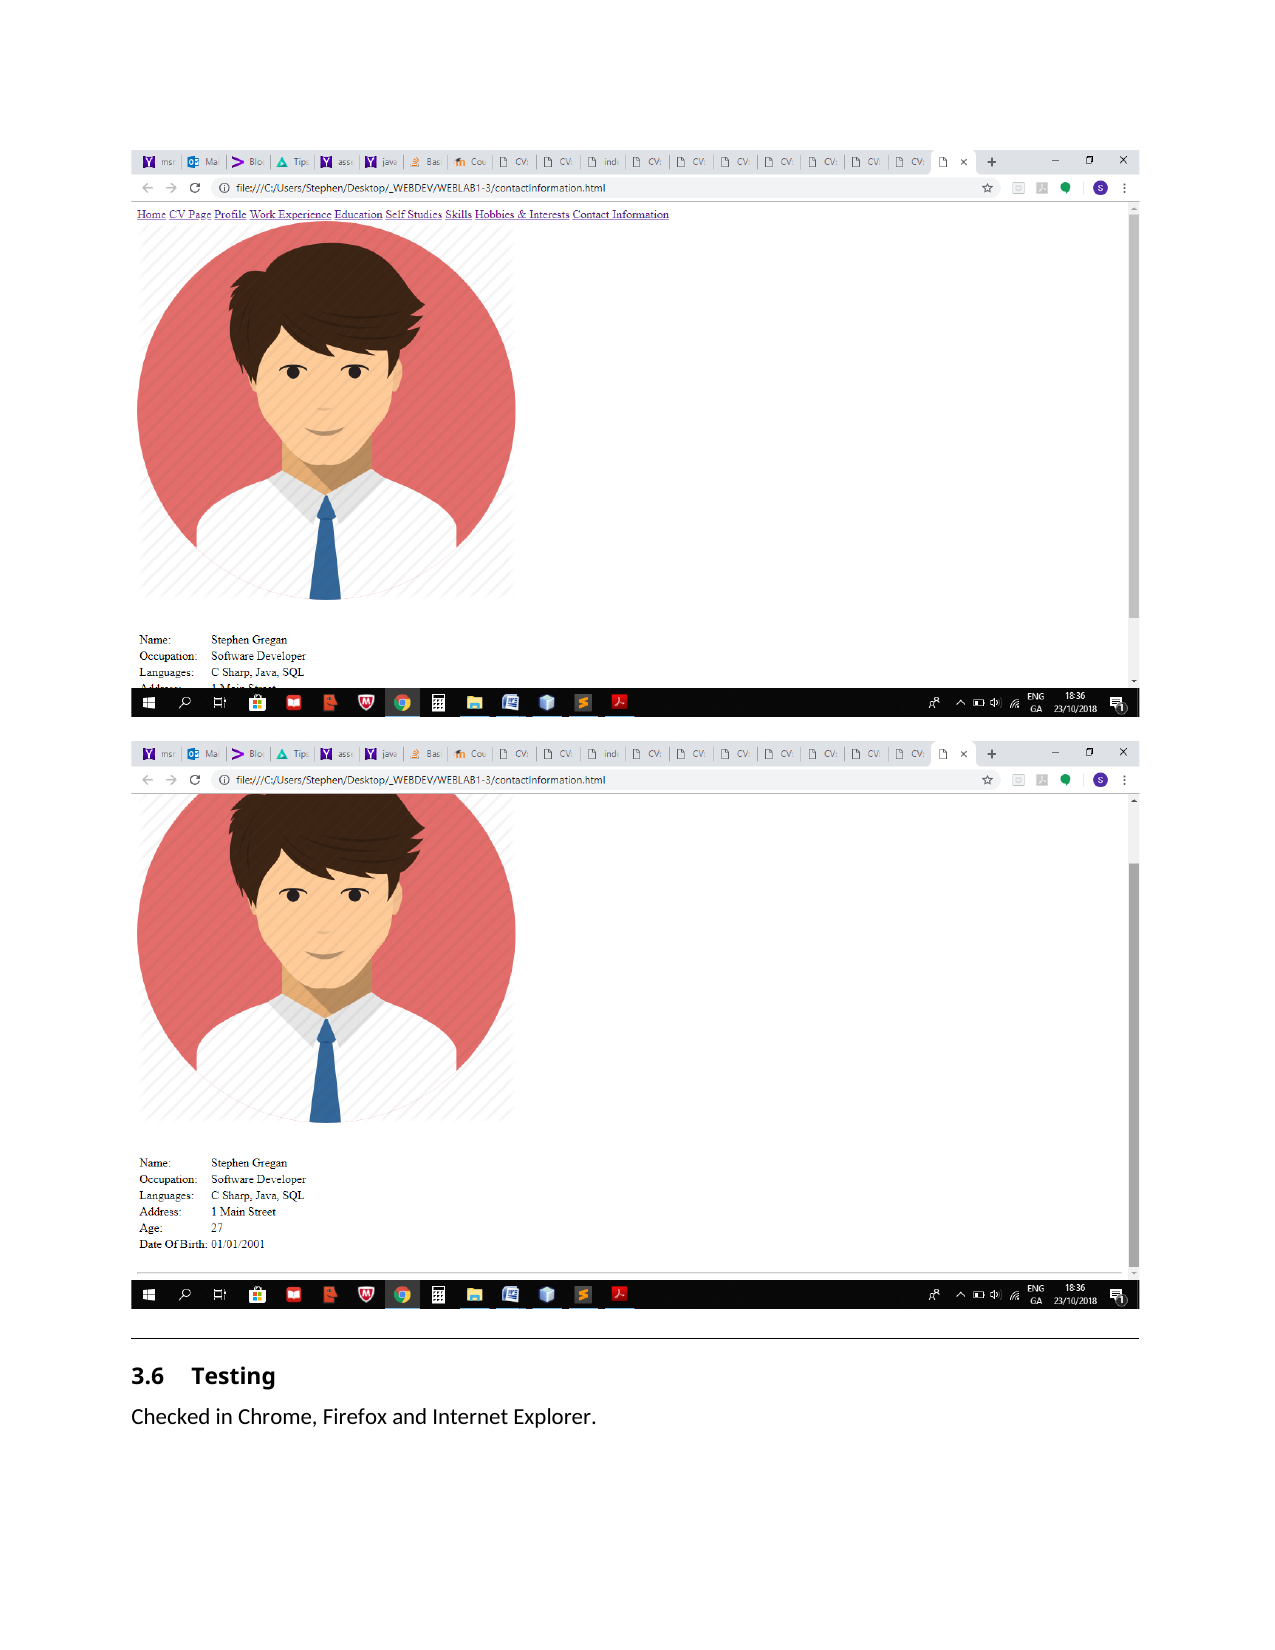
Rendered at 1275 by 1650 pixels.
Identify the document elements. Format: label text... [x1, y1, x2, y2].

picture [131, 741, 1140, 1309]
text Checked in Chrome, Firefox and Internet Explorer. [131, 1402, 1139, 1430]
picture [131, 150, 1140, 717]
subtitle Testing [131, 1339, 1139, 1391]
